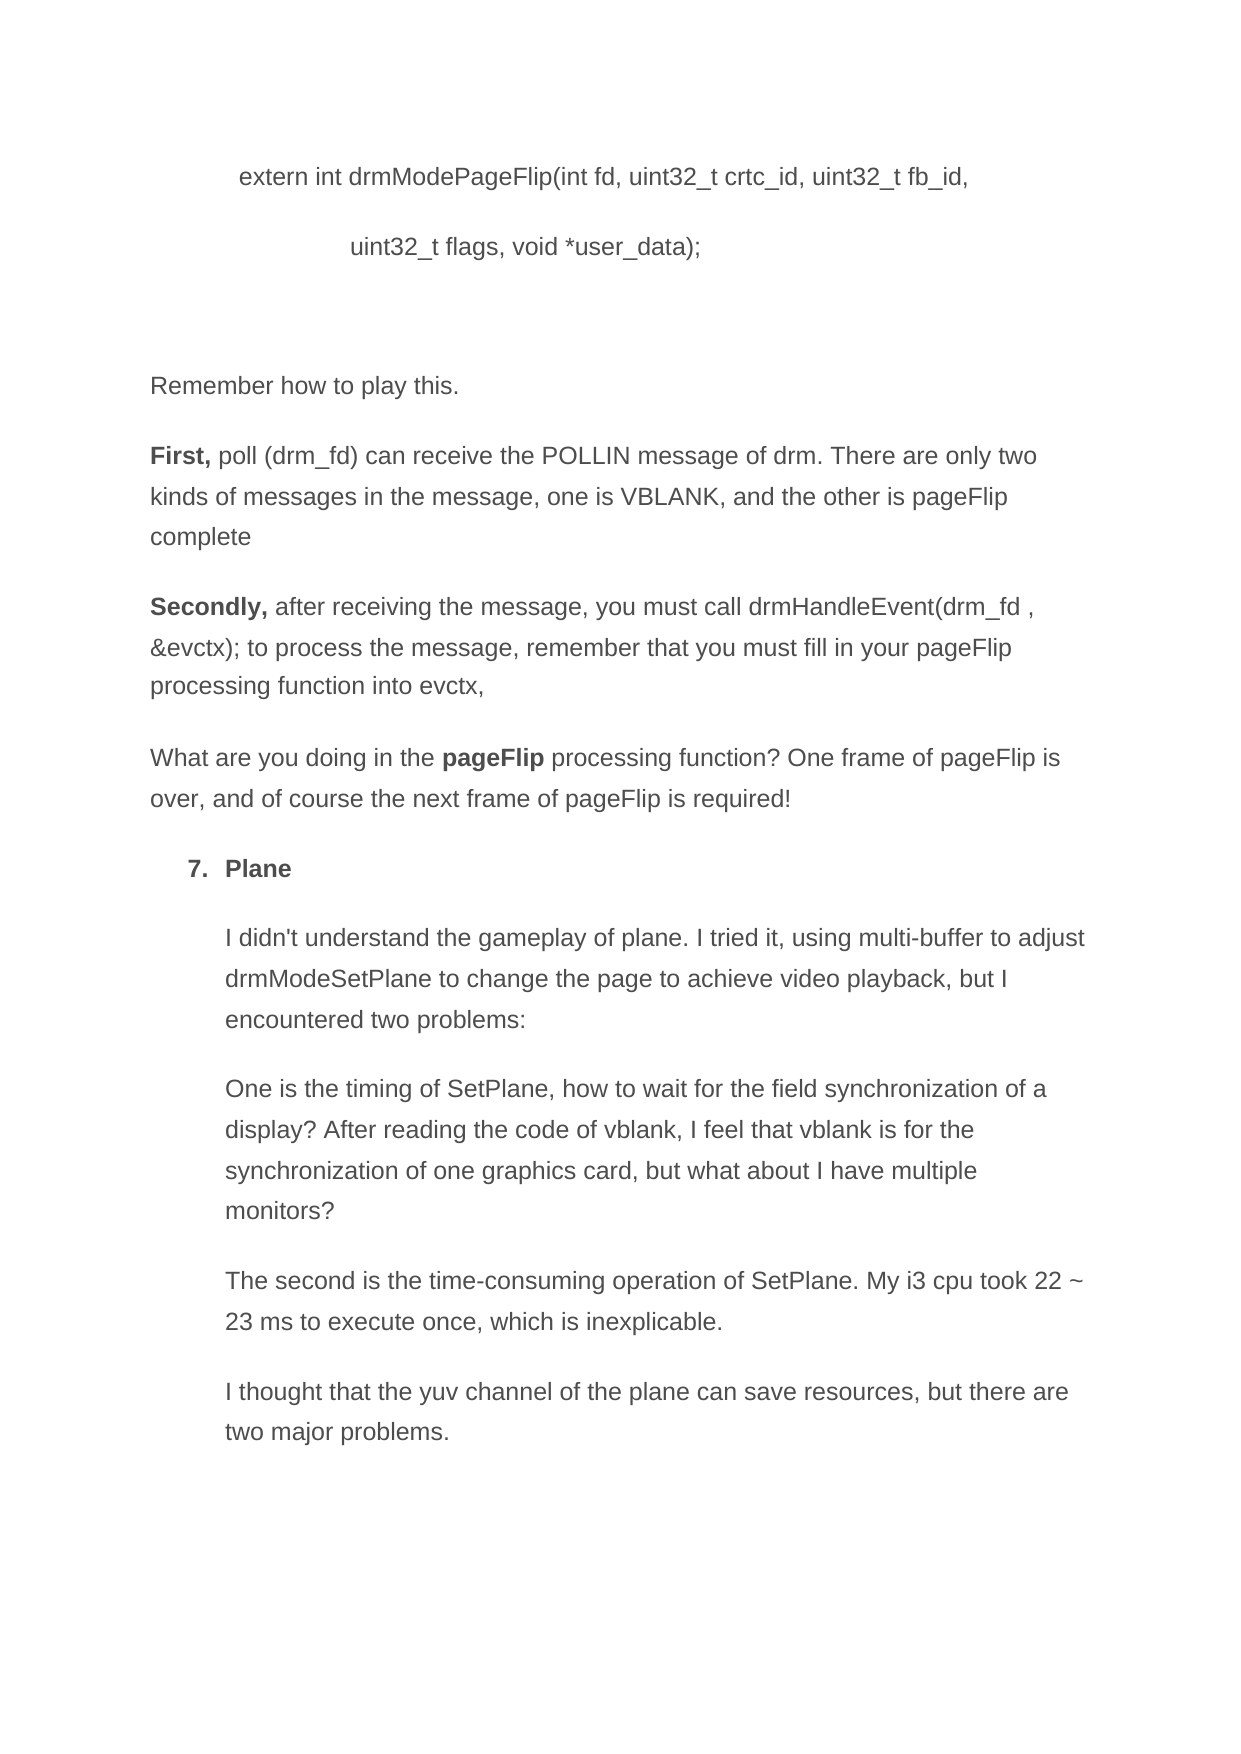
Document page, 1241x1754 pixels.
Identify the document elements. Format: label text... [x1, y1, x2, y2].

text Secondly, after receiving the message, you must call drmHandleEvent(drm_fd , &evctx); to process the message, remember that you must fill in your pageFlip processing function into evctx, [150, 580, 1090, 702]
text The second is the time-consuming operation of SetPlane. My i3 cpu took 22 ~ 23 ms to execute once, which is inexplicable. [225, 1254, 1090, 1335]
text One is the timing of SetPlane, how to wait for the field synchronization of a display? After reading the code of vblank, I feel that vblank is for the synchronization of one graphics card, but what about I have multiple monitors? [225, 1062, 1090, 1225]
text Remember how to play this. [150, 359, 1090, 400]
text uint32_t flags, void *user_data); [225, 220, 1090, 260]
text What are you doing in the pageFlip processing function? One frame of pageFlip is over, and of course the next frame of pageFlip is required! [150, 731, 1090, 812]
text I didn't understand the gameplay of plane. I tried it, using multi-buffer to adjust drmModeSetPlane to change the page to achieve video playback, but I encountered two problems: [225, 911, 1090, 1033]
text I thought that the yuv channel of the plane can save resources, but there are two major problems. [225, 1364, 1090, 1446]
text extern int drmModePageFlip(int fd, uint32_t crtc_id, uint32_t fb_id, [225, 150, 1090, 191]
list Plane [187, 842, 1090, 882]
text First, poll (drm_fd) can receive the POLLIN message of drm. There are only two kinds of messages in the message, one is VBLANK, and the other is pageFlip complete [150, 429, 1090, 551]
